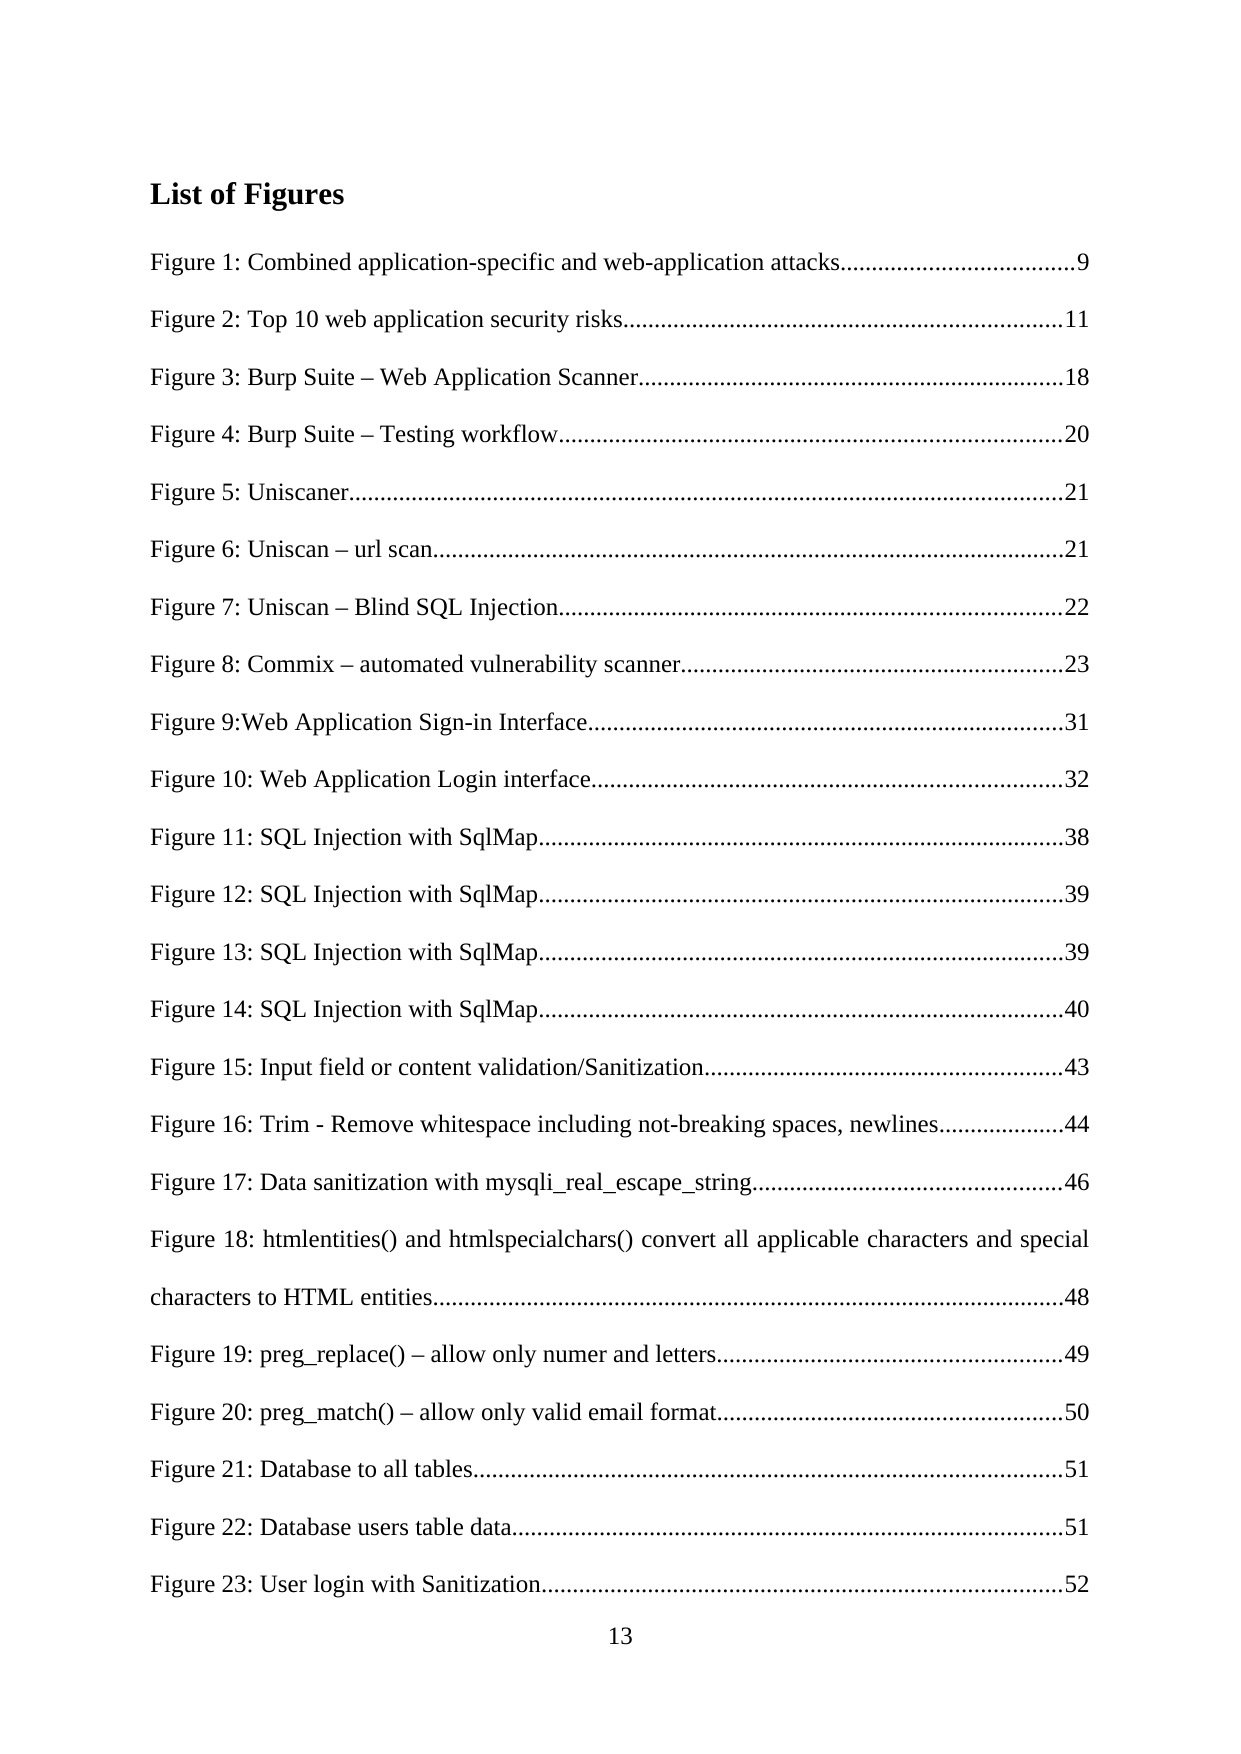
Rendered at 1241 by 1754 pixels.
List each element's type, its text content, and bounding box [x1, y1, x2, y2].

text Figure 13: SQL Injection with SqlMap 39 [150, 937, 1090, 966]
text Figure 21: Database to all tables 51 [150, 1454, 1090, 1483]
text Figure 9:Web Application Sign-in Interface 31 [150, 707, 1090, 736]
text Figure 8: Commix – automated vulnerability scanner 23 [150, 649, 1090, 678]
text Figure 3: Burp Suite – Web Application Scanner 18 [150, 362, 1090, 391]
text Figure 1: Combined application-specific and web-application attacks 9 [150, 247, 1090, 276]
text Figure 7: Uniscan – Blind SQL Injection 22 [150, 592, 1090, 621]
text Figure 20: preg_match() – allow only valid email format 50 [150, 1397, 1090, 1426]
text Figure 18: htmlentities() and htmlspecialchars() convert all applicable characters and special characters to HTML entities. 48 [150, 1224, 1090, 1311]
text Figure 17: Data sanitization with mysqli_real_escape_string 46 [150, 1167, 1090, 1196]
text Figure 2: Top 10 web application security risks 11 [150, 304, 1090, 333]
text Figure 11: SQL Injection with SqlMap 38 [150, 822, 1090, 851]
text Figure 22: Database users table data 51 [150, 1512, 1090, 1541]
text Figure 6: Uniscan – url scan 21 [150, 534, 1090, 563]
text Figure 10: Web Application Login interface 32 [150, 764, 1090, 793]
text Figure 19: preg_replace() – allow only numer and letters 49 [150, 1339, 1090, 1368]
text Figure 5: Uniscaner 21 [150, 477, 1090, 506]
text Figure 23: User login with Sanitization 52 [150, 1569, 1090, 1598]
text Figure 4: Burp Suite – Testing workflow 20 [150, 419, 1090, 448]
text Figure 14: SQL Injection with SqlMap 40 [150, 994, 1090, 1023]
subtitle List of Figures [150, 175, 1090, 211]
text Figure 16: Trim - Remove whitespace including not-breaking spaces, newlines 44 [150, 1109, 1090, 1138]
text Figure 12: SQL Injection with SqlMap 39 [150, 879, 1090, 908]
text Figure 15: Input field or content validation/Sanitization 43 [150, 1052, 1090, 1081]
